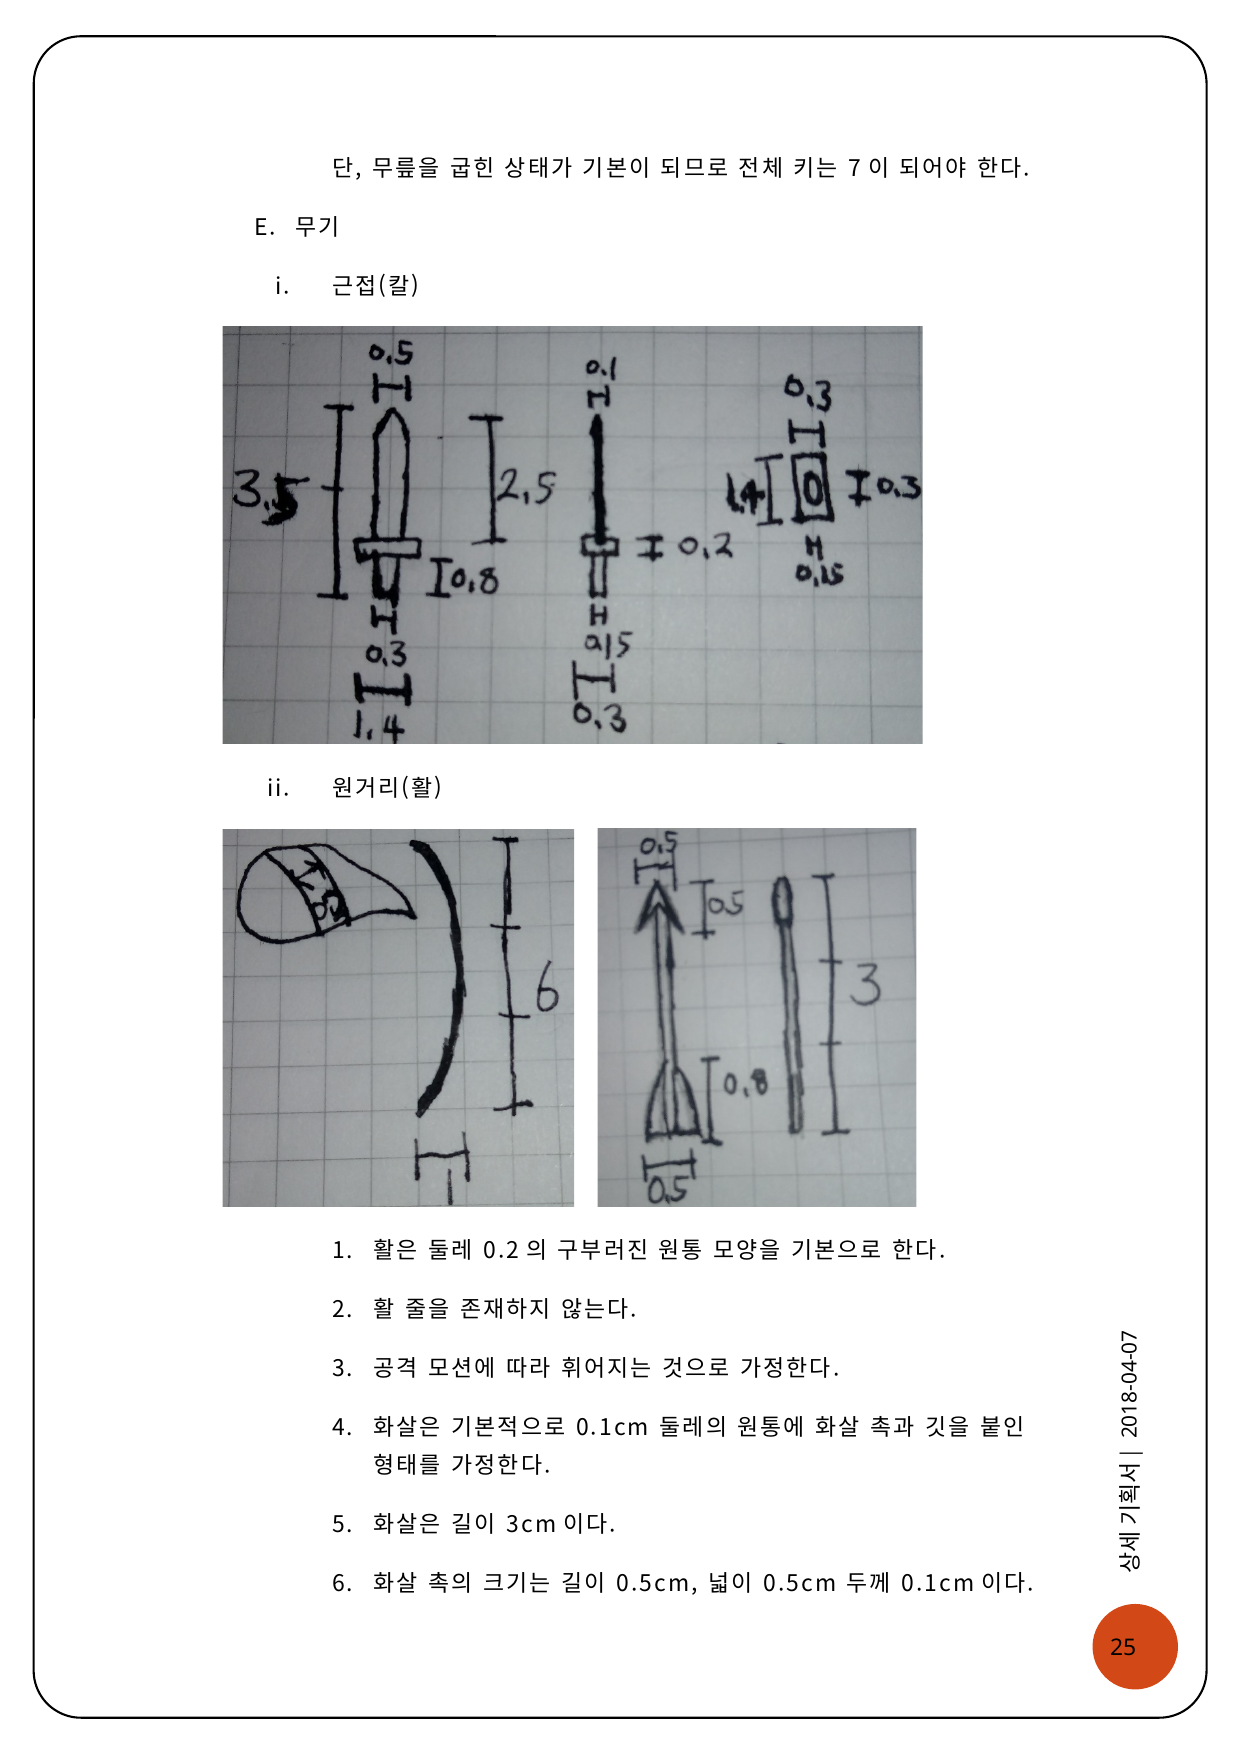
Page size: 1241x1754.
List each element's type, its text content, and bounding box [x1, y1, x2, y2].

picture [222, 829, 575, 1207]
list 단, 무릎을 굽힌 상태가 기본이 되므로 전체 키는 7이 되어야 한다. [332, 150, 1092, 183]
list 공격 모션에 따라 휘어지는 것으로 가정한다. [332, 1350, 1092, 1383]
list 원거리(활) [290, 769, 1092, 803]
list 화살은 기본적으로 0.1cm 둘레의 원통에 화살 촉과 깃을 붙인 형태를 가정한다. [332, 1409, 1092, 1480]
list 활은 둘레 0.2의 구부러진 원통 모양을 기본으로 한다. [332, 1232, 1092, 1265]
list 화살은 길이 3cm이다. [332, 1506, 1092, 1539]
picture [597, 828, 917, 1207]
list 근접(칼) [290, 268, 1092, 301]
list 무기 [254, 209, 1092, 242]
list 화살 촉의 크기는 길이 0.5cm, 넓이 0.5cm 두께 0.1cm이다. [332, 1565, 1092, 1598]
picture [222, 326, 923, 744]
list 활 줄을 존재하지 않는다. [332, 1291, 1092, 1324]
